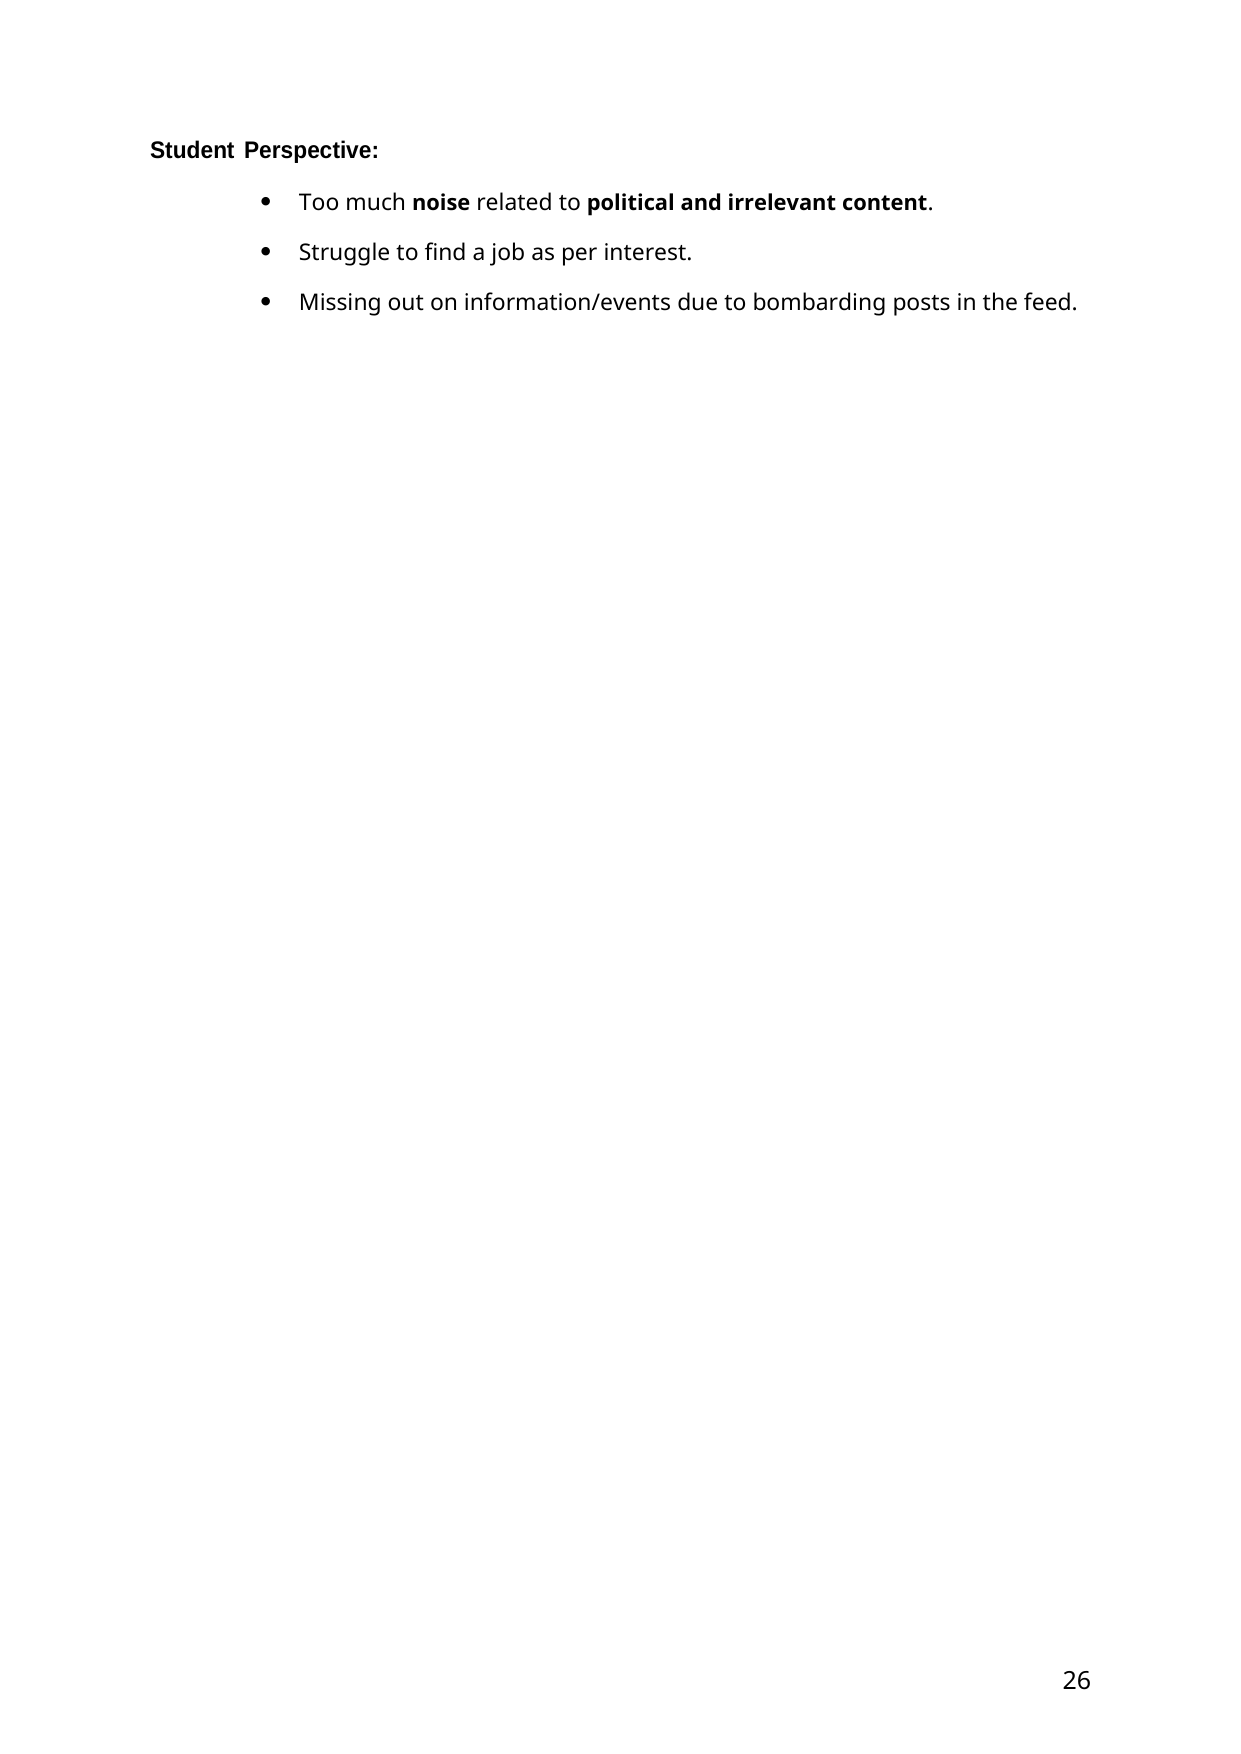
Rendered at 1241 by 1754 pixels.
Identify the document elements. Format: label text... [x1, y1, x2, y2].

list Too much noise related to political and irrelevant content. [261, 185, 1134, 217]
text Student Perspective: [150, 136, 1134, 164]
list Missing out on information/events due to bombarding posts in the feed. [261, 286, 1134, 317]
list Struggle to find a job as per interest. [261, 236, 1134, 267]
